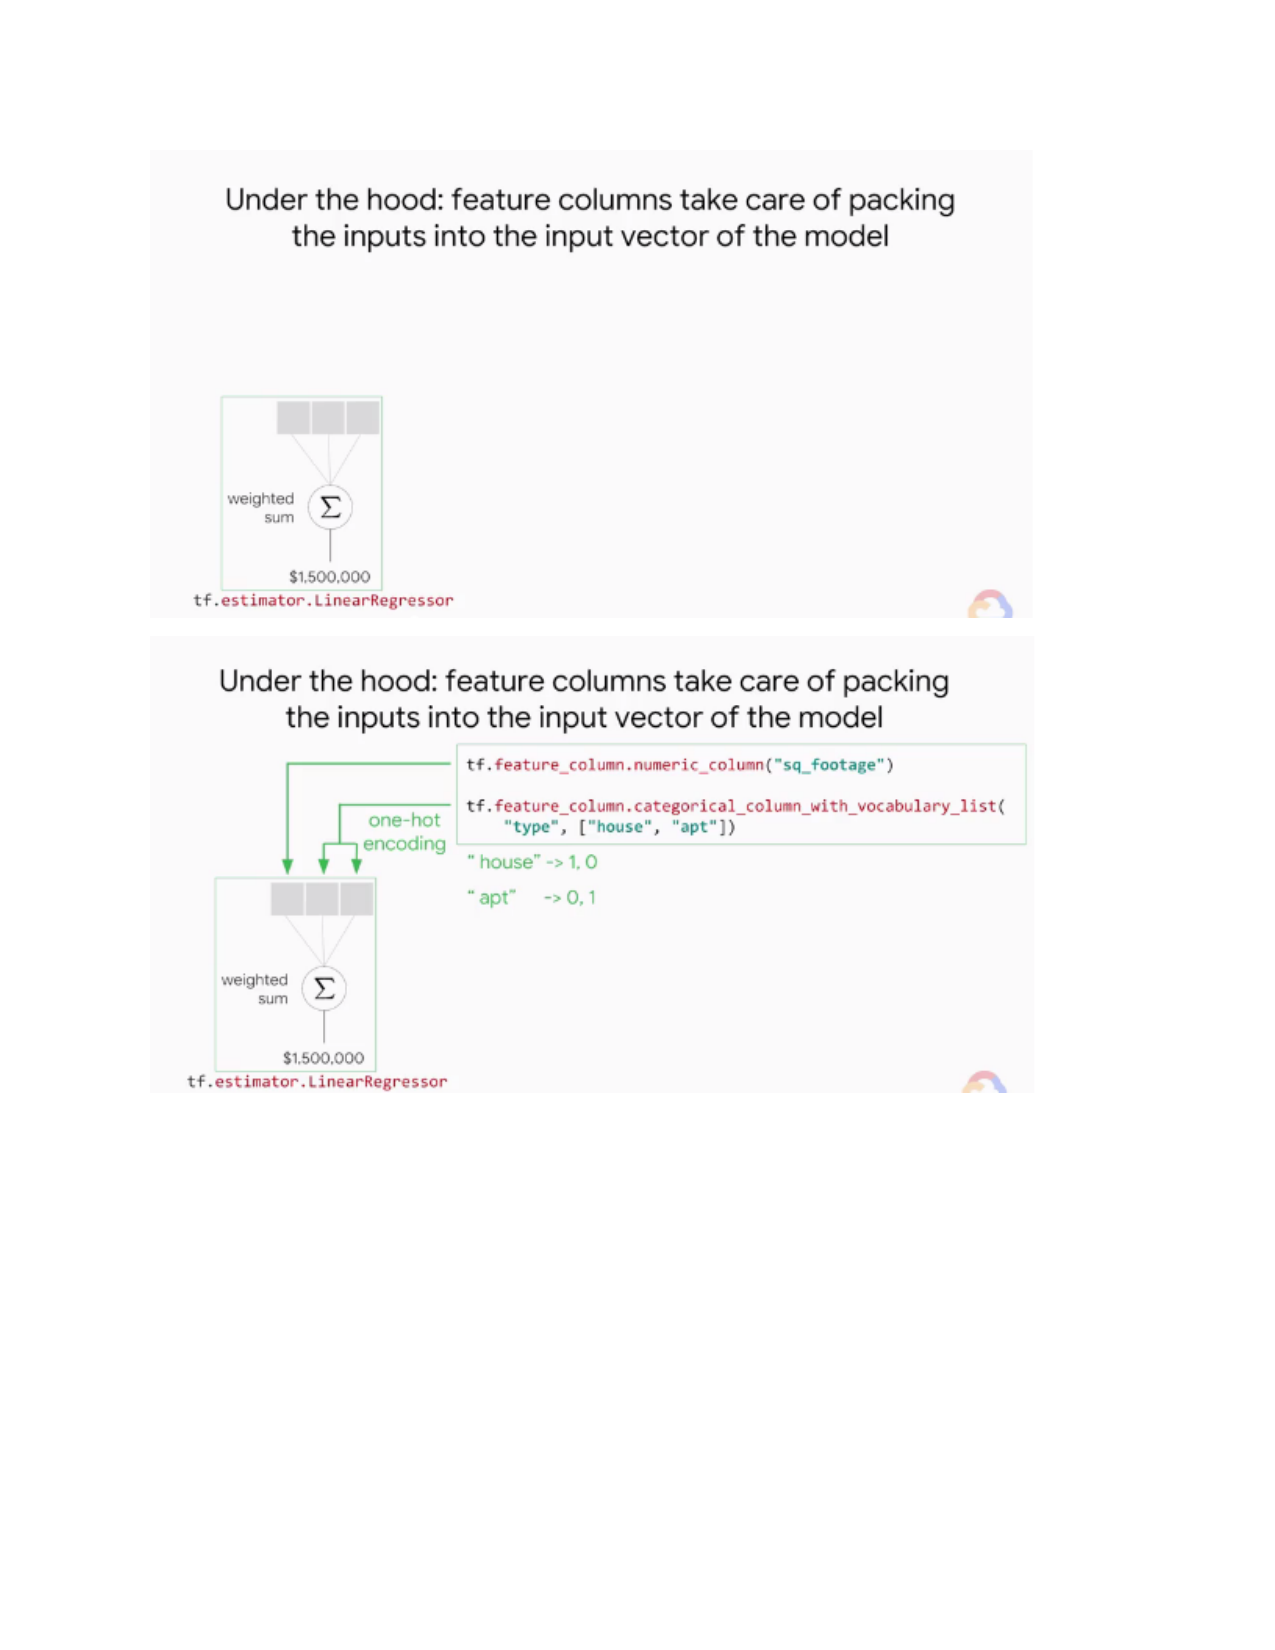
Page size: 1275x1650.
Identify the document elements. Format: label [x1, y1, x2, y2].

picture [150, 636, 1035, 1093]
picture [150, 150, 1033, 618]
